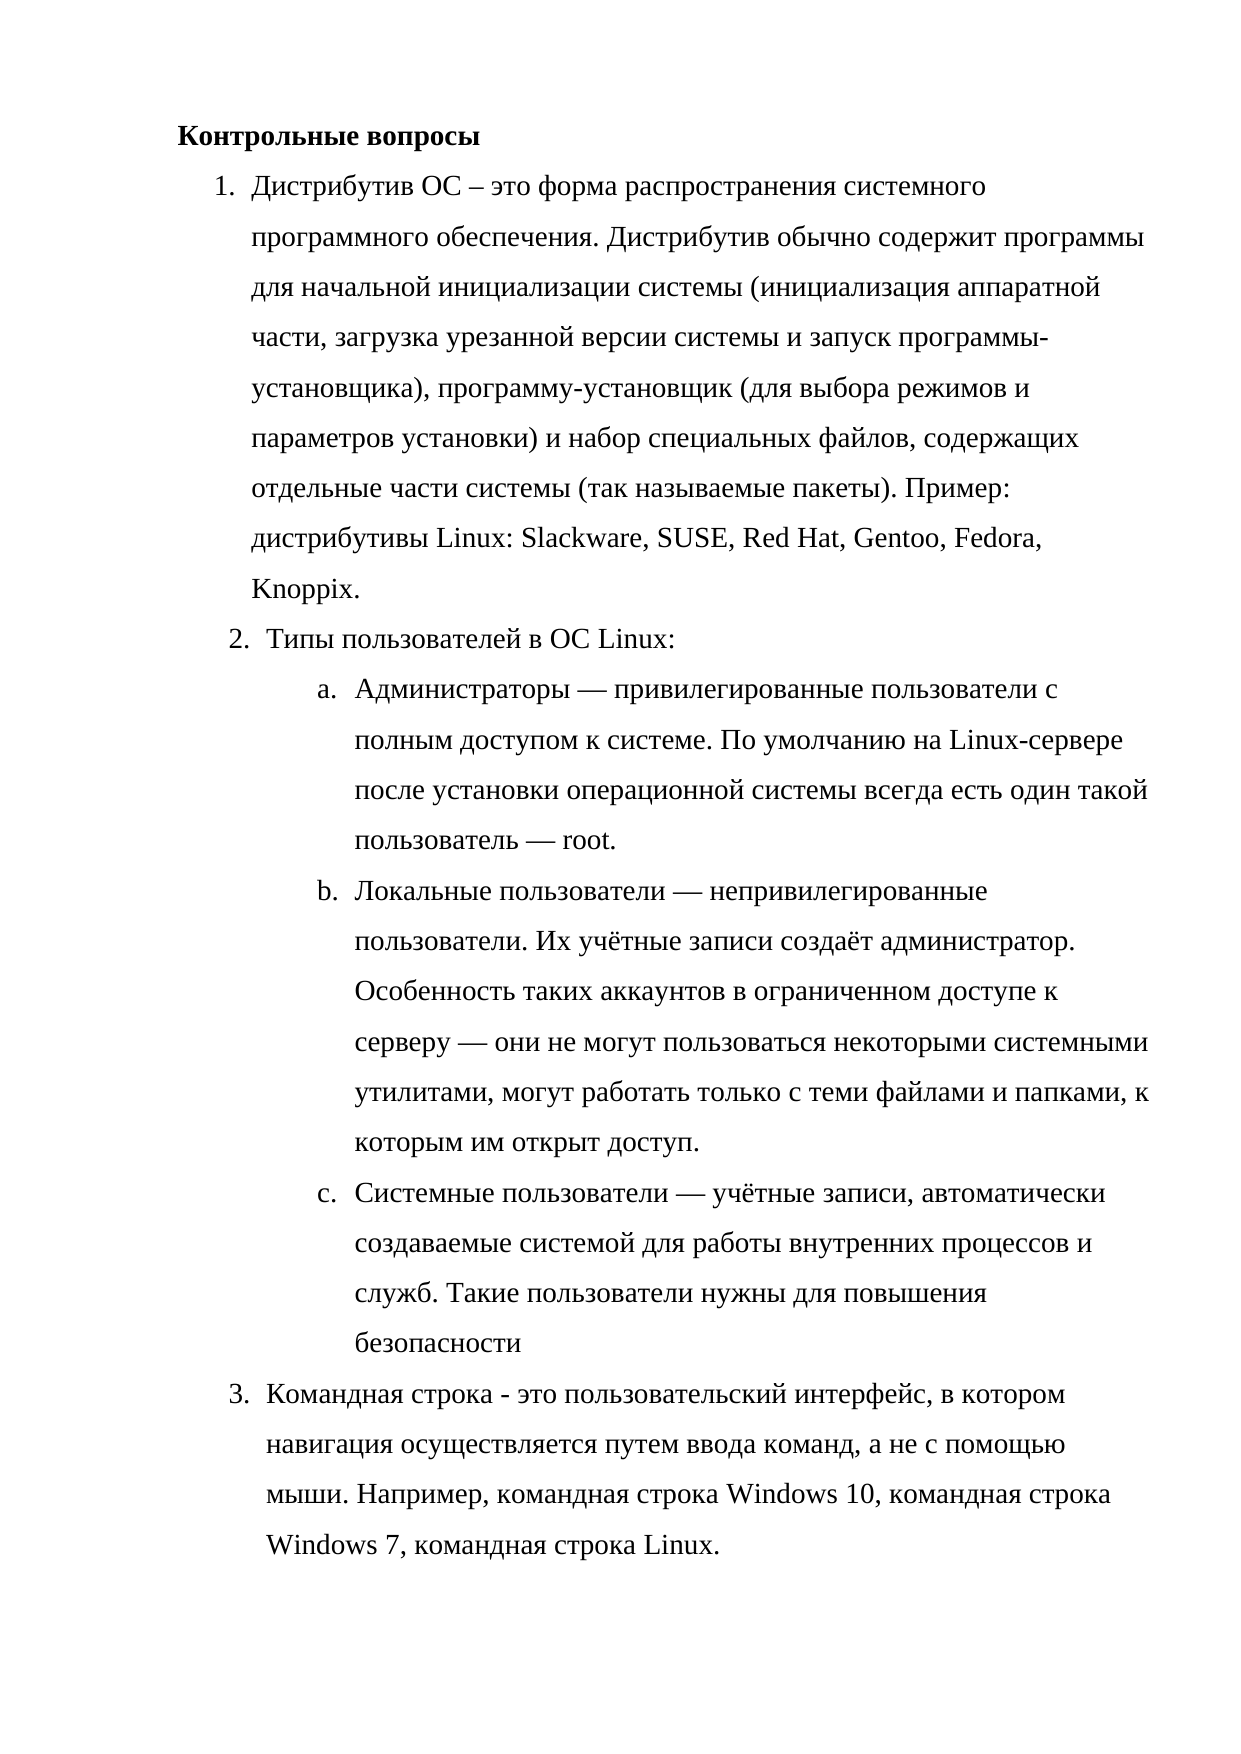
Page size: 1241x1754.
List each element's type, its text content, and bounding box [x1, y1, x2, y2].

list Командная строка - это пользовательский интерфейс, в котором навигация осуществляется путем ввода команд, а не с помощью мыши. Например, командная строка Windows 10, командная строка Windows 7, командная строка Linux. [228, 1376, 1152, 1560]
list Типы пользователей в ОС Linux: [228, 621, 1152, 655]
list Дистрибутив ОС – это форма распространения системного программного обеспечения. Дистрибутив обычно содержит программы для начальной инициализации системы (инициализация аппаратной части, загрузка урезанной версии системы и запуск программы-установщика), программу-установщик (для выбора режимов и параметров установки) и набор специальных файлов, содержащих отдельные части системы (так называемые пакеты). Пример: дистрибутивы Linux: Slackware, SUSE, Red Hat, Gentoo, Fedora, Knoppix. [213, 168, 1152, 604]
list Локальные пользователи — непривилегированные пользователи. Их учётные записи создаёт администратор. Особенность таких аккаунтов в ограниченном доступе к серверу — они не могут пользоваться некоторыми системными утилитами, могут работать только с теми файлами и папками, к которым им открыт доступ. [317, 873, 1152, 1158]
list Системные пользователи — учётные записи, автоматически создаваемые системой для работы внутренних процессов и служб. Такие пользователи нужны для повышения безопасности [317, 1175, 1152, 1359]
list Контрольные вопросы [177, 118, 1152, 152]
list Администраторы — привилегированные пользователи с полным доступом к системе. По умолчанию на Linux-сервере после установки операционной системы всегда есть один такой пользователь — root. [317, 672, 1152, 856]
